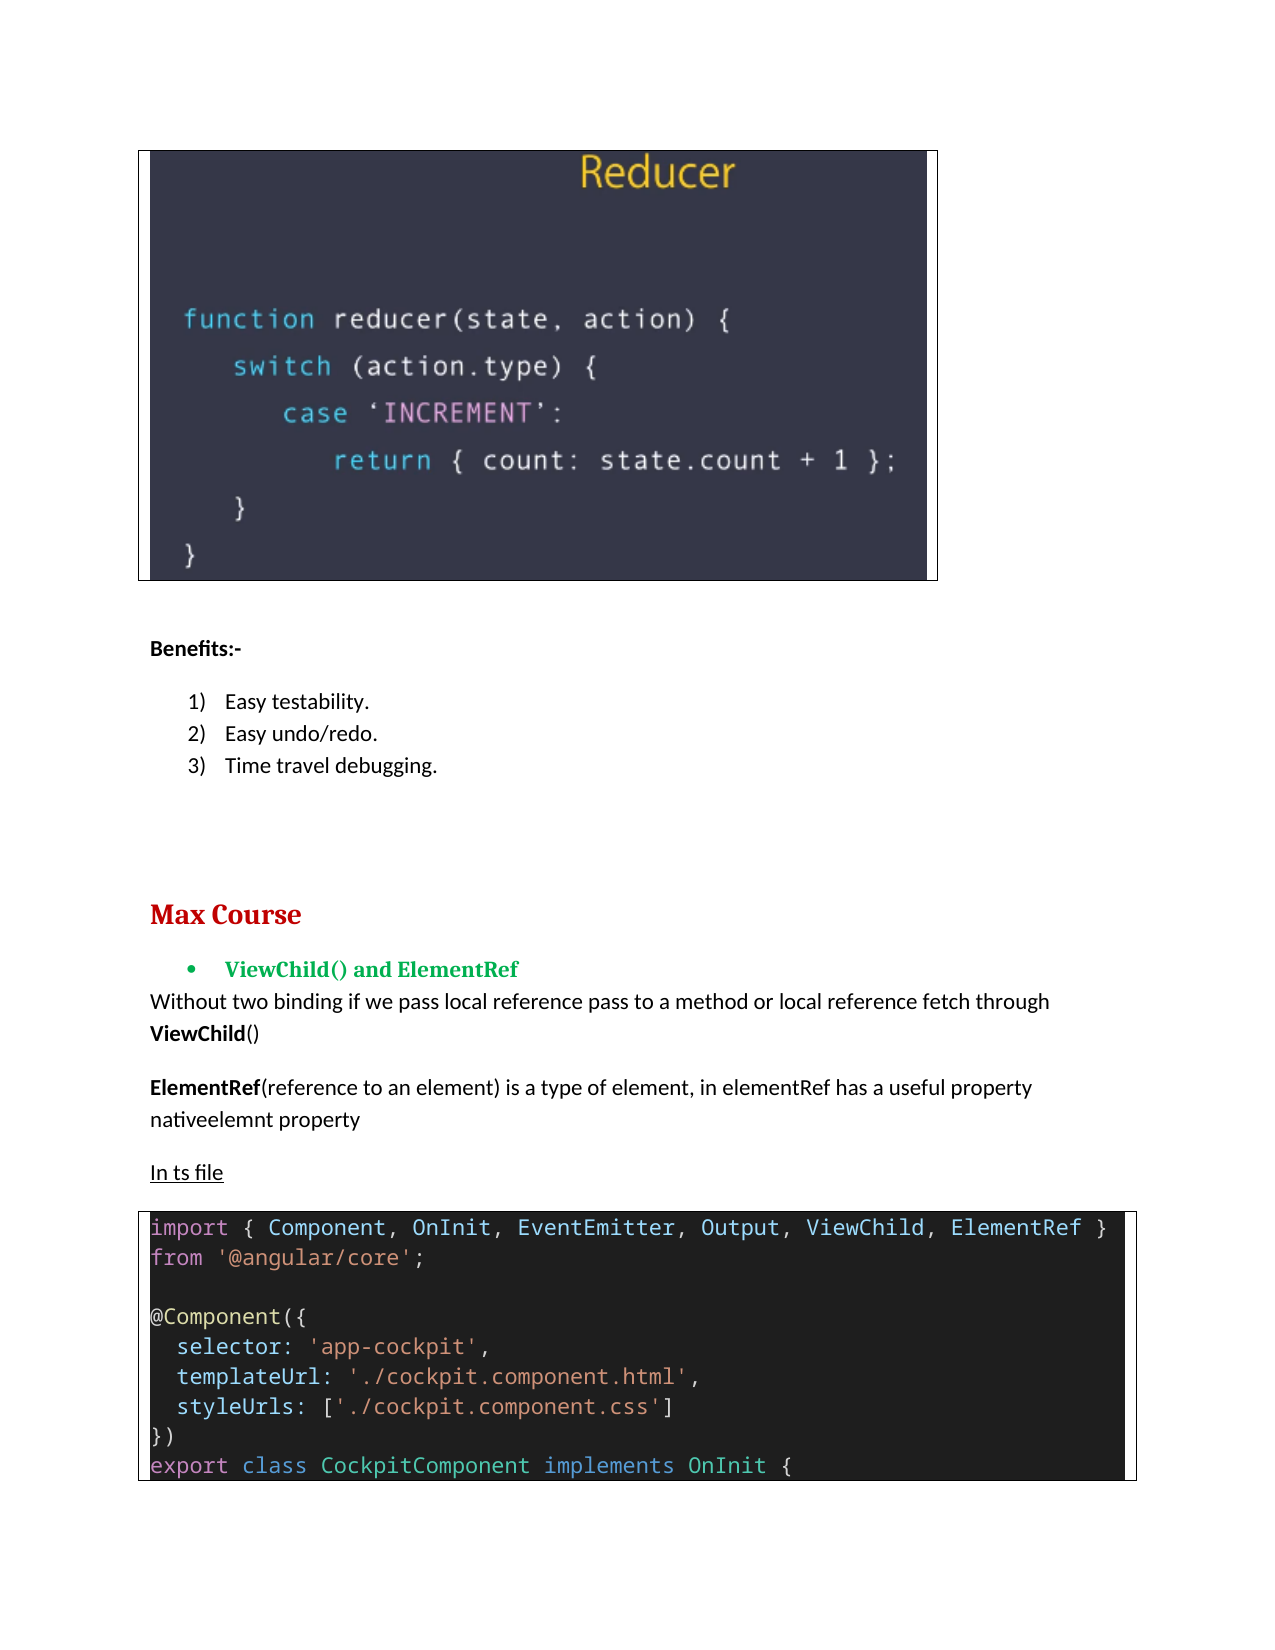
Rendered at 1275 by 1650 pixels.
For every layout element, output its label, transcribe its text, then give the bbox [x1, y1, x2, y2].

text In ts file [150, 1158, 1125, 1186]
table_header [139, 151, 150, 580]
text ElementRef(reference to an element) is a type of element, in elementRef has a useful property nativeelemnt property [150, 1073, 1125, 1133]
list Easy testability. [187, 687, 1125, 715]
list Time travel debugging. [187, 751, 1125, 779]
picture [150, 151, 927, 580]
text Benefits:- [150, 634, 1125, 662]
subtitle Max Course [150, 898, 1125, 931]
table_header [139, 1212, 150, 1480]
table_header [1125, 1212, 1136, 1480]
subtitle ViewChild() and ElementRef [187, 957, 1125, 983]
list Easy undo/redo. [187, 719, 1125, 747]
table_header [927, 151, 937, 580]
text Without two binding if we pass local reference pass to a method or local reference fetch through ViewChild() [150, 987, 1125, 1048]
